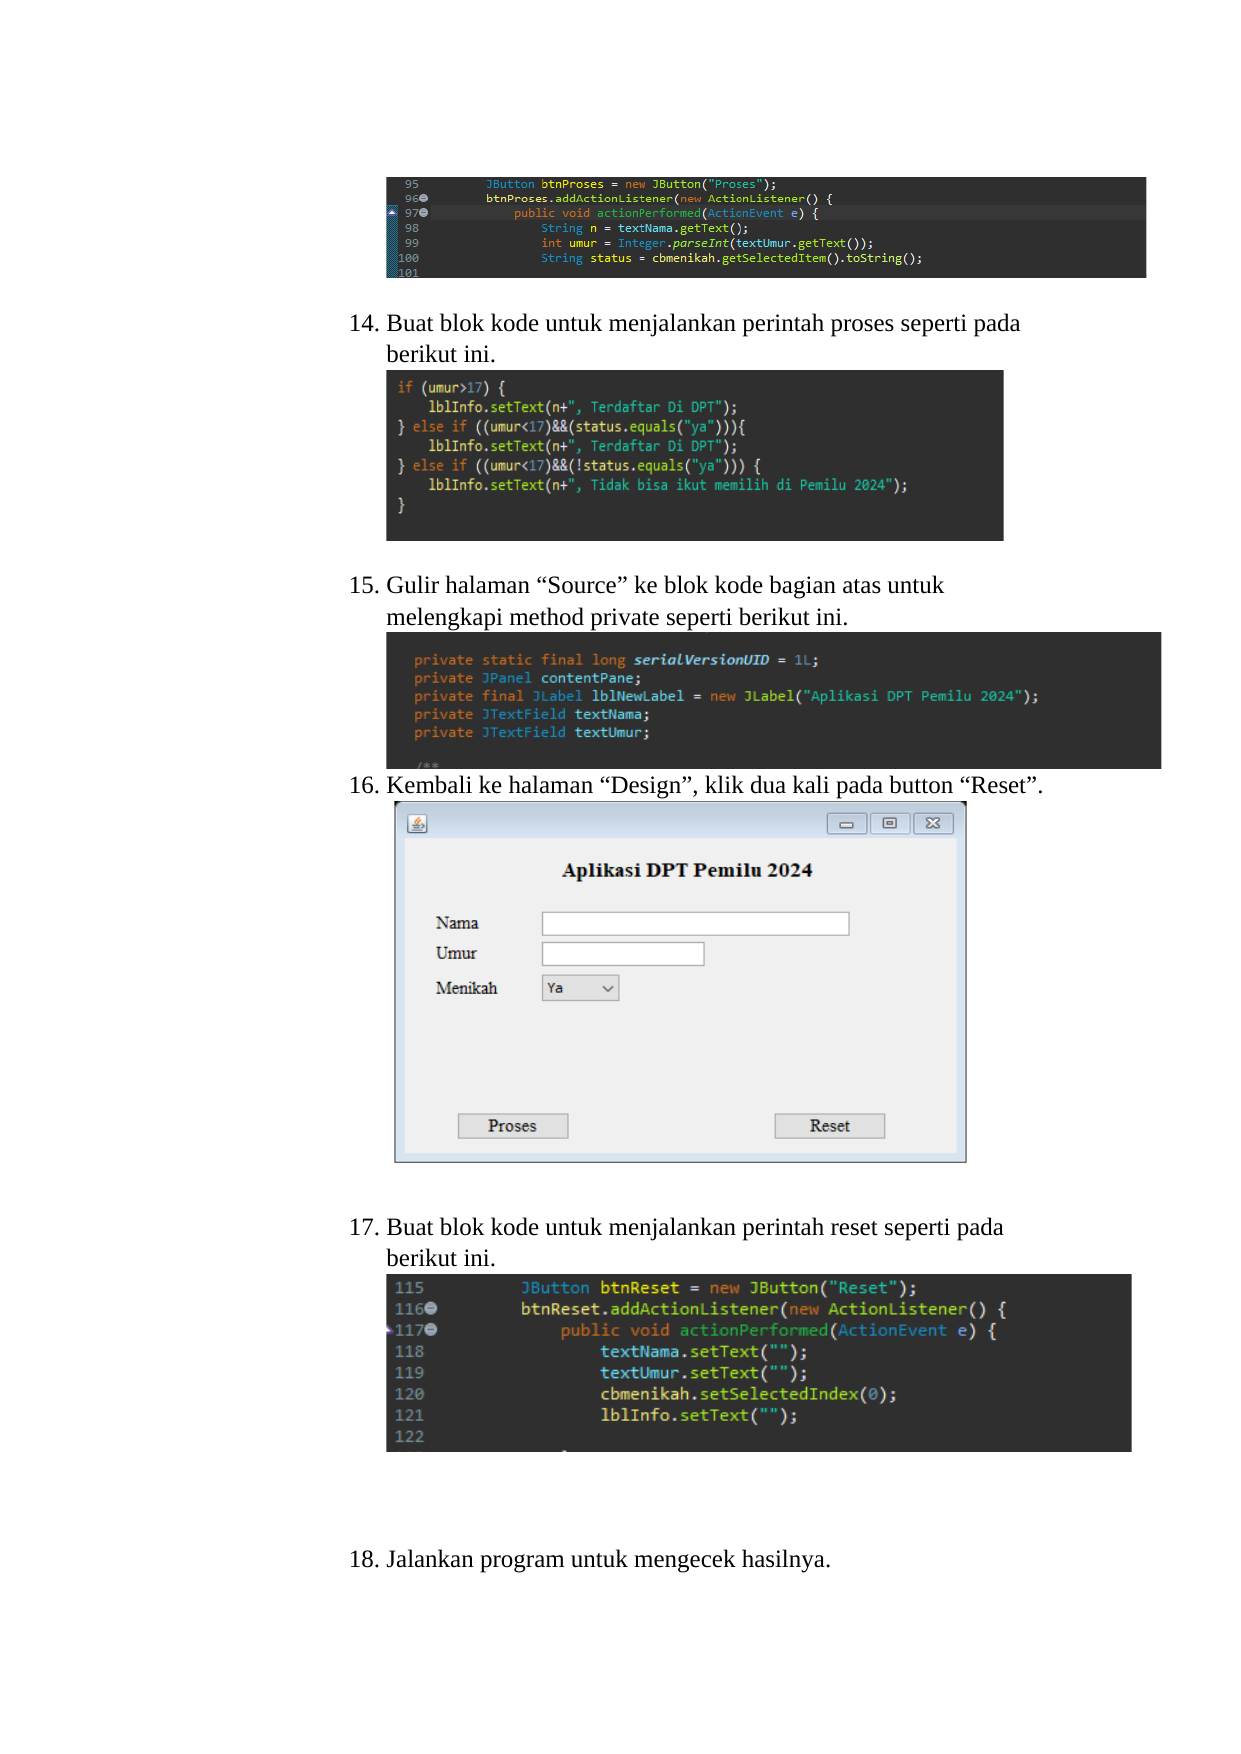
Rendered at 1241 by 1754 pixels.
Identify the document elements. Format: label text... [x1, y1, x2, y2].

list Buat blok kode untuk menjalankan perintah reset seperti pada berikut ini. [349, 1212, 1063, 1272]
list Jalankan program untuk mengecek hasilnya. [349, 1544, 1063, 1572]
list Kembali ke halaman “Design”, klik dua kali pada button “Reset”. [349, 771, 1063, 799]
picture [386, 177, 1147, 278]
picture [386, 1274, 1132, 1452]
list Gulir halaman “Source” ke blok kode bagian atas untuk melengkapi method private seperti berikut ini. [349, 571, 1063, 630]
list Buat blok kode untuk menjalankan perintah proses seperti pada berikut ini. [349, 308, 1063, 368]
picture [386, 801, 982, 1180]
picture [386, 632, 1162, 769]
picture [386, 370, 1004, 541]
